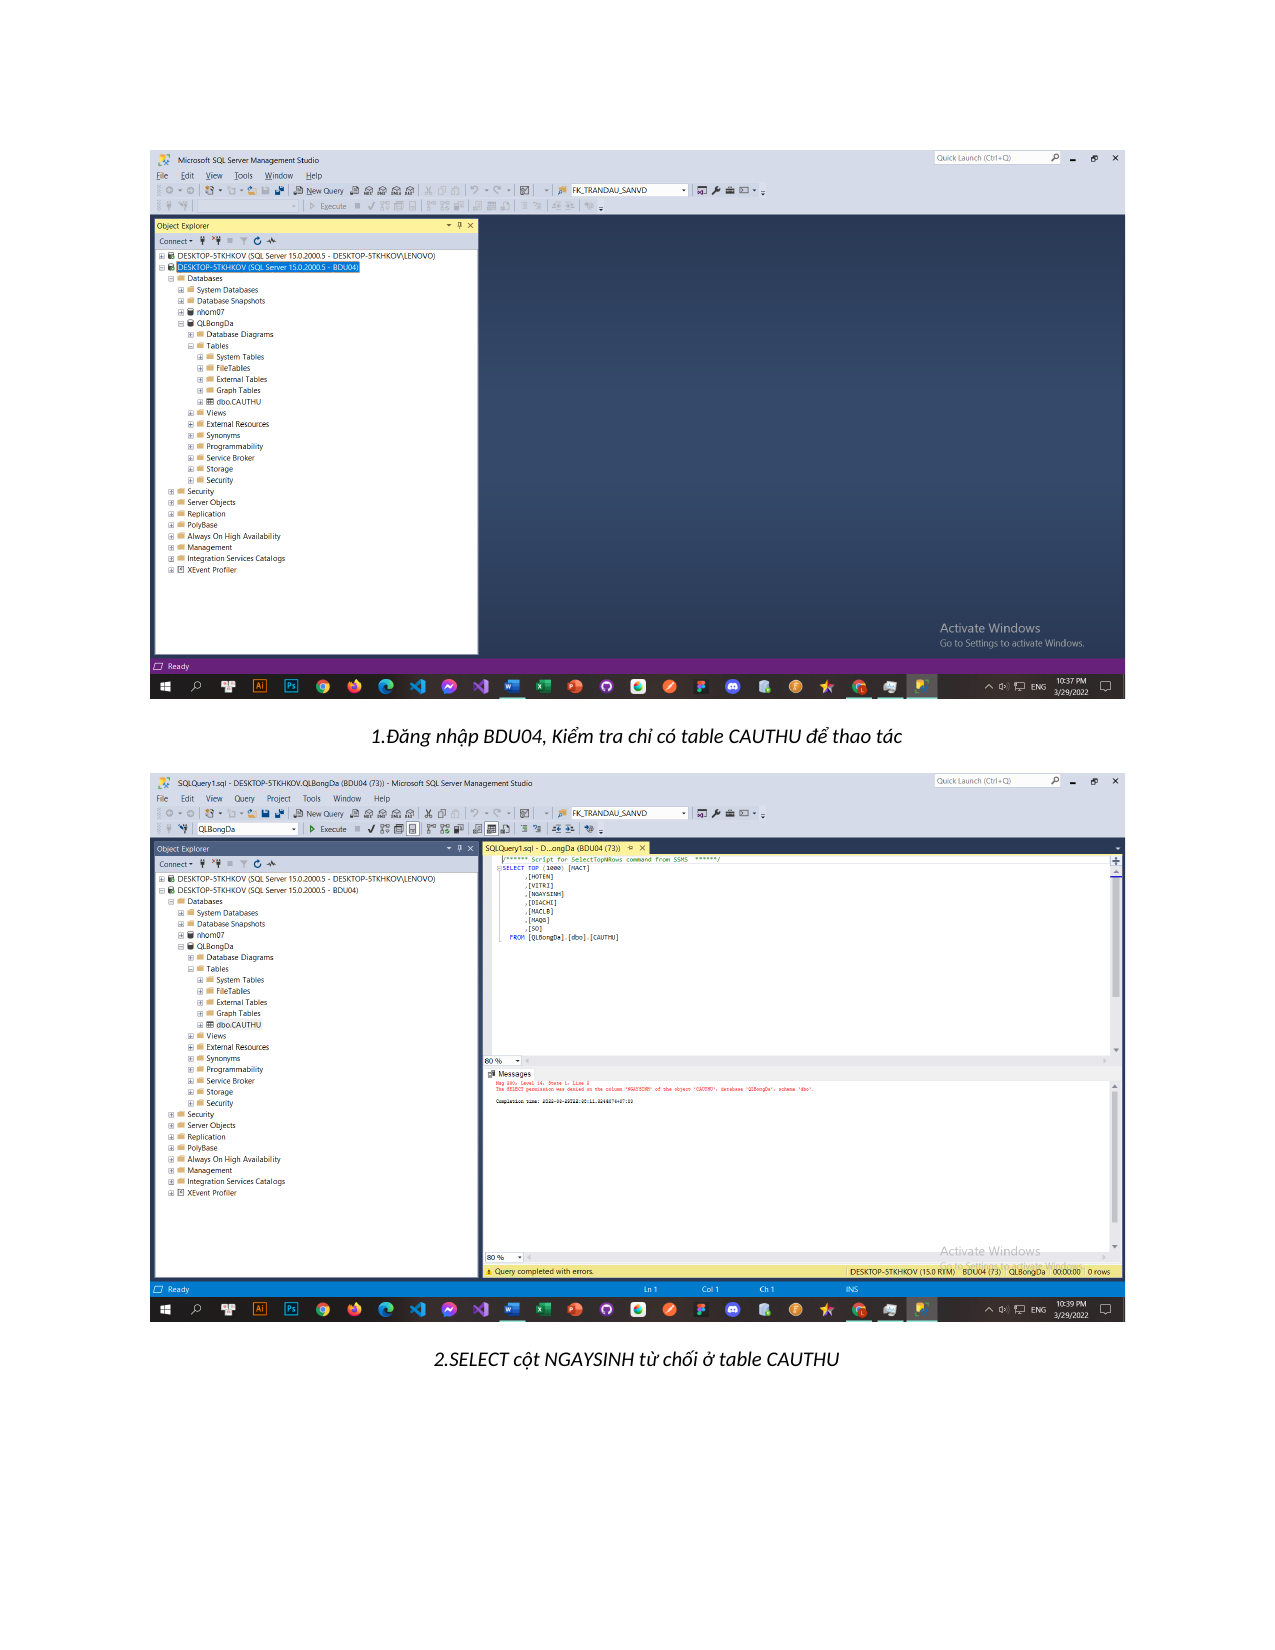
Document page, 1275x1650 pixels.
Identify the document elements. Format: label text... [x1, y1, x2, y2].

text 1.Đăng nhập BDU04, Kiểm tra chỉ có table CAUTHU để thao tác [150, 723, 1125, 748]
text 2.SELECT cột NGAYSINH từ chối ở table CAUTHU [150, 1346, 1125, 1371]
picture [150, 773, 1125, 1322]
picture [150, 150, 1125, 699]
